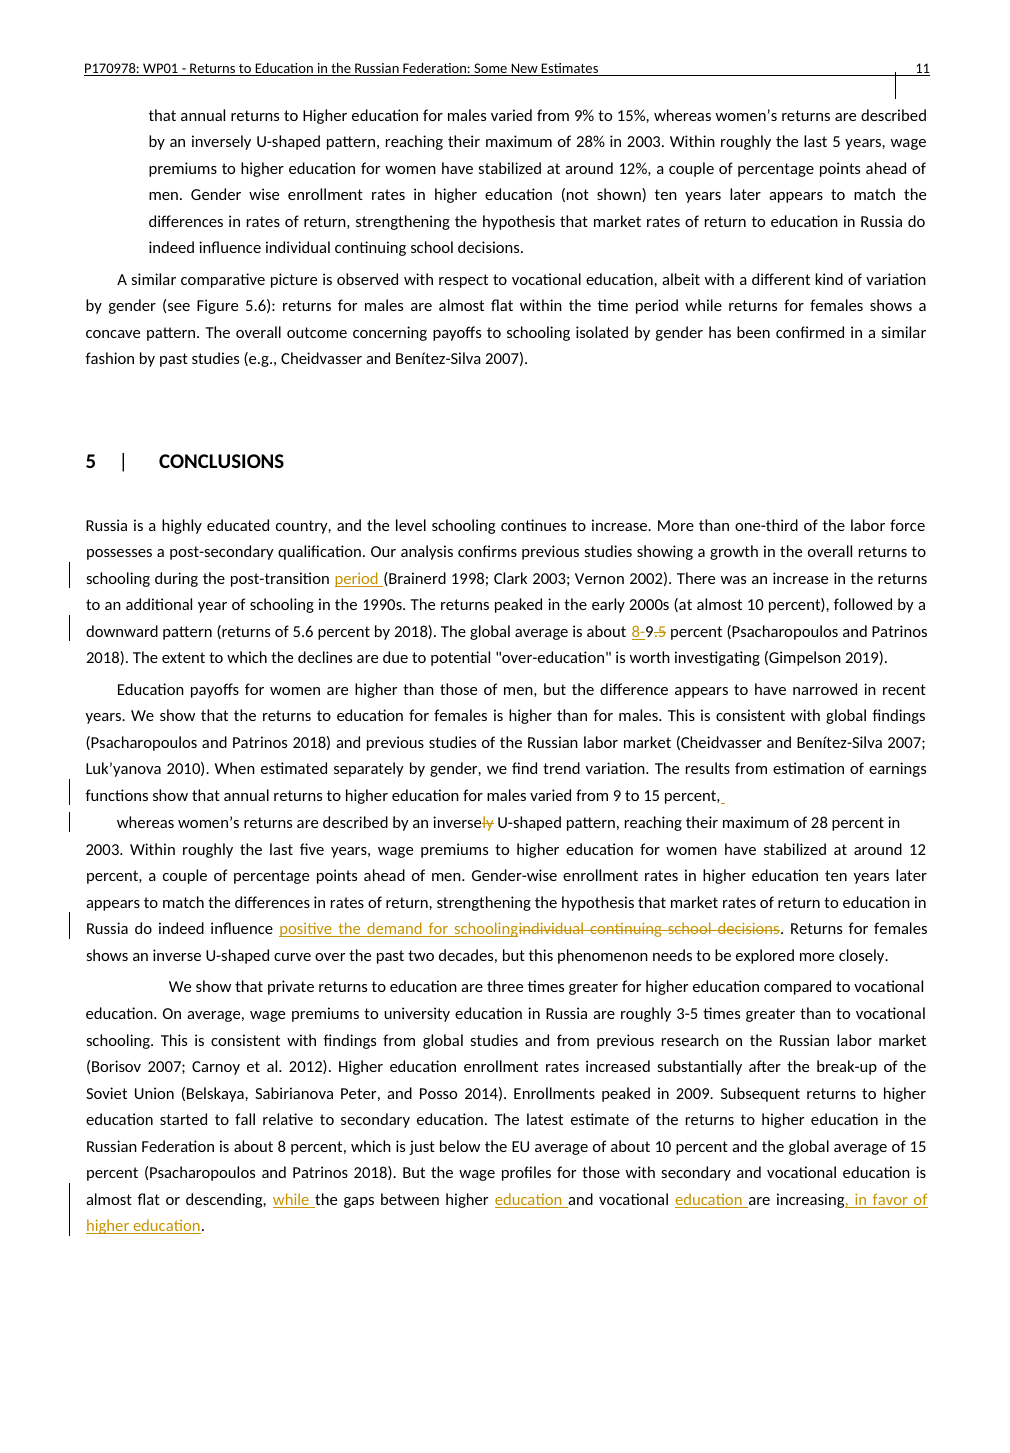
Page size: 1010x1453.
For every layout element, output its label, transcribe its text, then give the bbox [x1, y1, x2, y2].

text Russia is a highly educated country, and the level schooling continues to increase. More than one-third of the labor force possesses a post-secondary qualification. Our analysis confirms previous studies showing a growth in the overall returns to schooling during the post-transition (Brainerd 1998; Clark 2003; Vernon 2002). There was an increase in the returns to an additional year of schooling in the 1990s. The returns peaked in the early 2000s (at almost 10 percent), followed by a downward pattern (returns of 5.6 percent by 2018). The global average is about 9 percent (Psacharopoulos and Patrinos 2018). The extent to which the declines are due to potential "over-education" is worth investigating (Gimpelson 2019). [85, 515, 928, 668]
text education. On average, wage premiums to university education in Russia are roughly 3-5 times greater than to vocational schooling. This is consistent with findings from global studies and from previous research on the Russian labor market (Borisov 2007; Carnoy et al. 2012). Higher education enrollment rates increased substantially after the break-up of the Soviet Union (Belskaya, Sabirianova Peter, and Posso 2014). Enrollments peaked in 2009. Subsequent returns to higher education started to fall relative to secondary education. The latest estimate of the returns to higher education in the Russian Federation is about 8 percent, which is just below the EU average of about 10 percent and the global average of 15 percent (Psacharopoulos and Patrinos 2018). But the wage profiles for those with secondary and vocational education is almost flat or descending, the gaps between higher and vocational are increasing. [85, 1003, 928, 1236]
text Education payoffs for women are higher than those of men, but the difference appears to have narrowed in recent years. We show that the returns to education for females is higher than for males. This is consistent with global findings (Psacharopoulos and Patrinos 2018) and previous studies of the Russian labor market (Cheidvasser and Benítez-Silva 2007; Luk’yanova 2010). When estimated separately by gender, we find trend variation. The results from estimation of earnings functions show that annual returns to higher education for males varied from 9 to 15 percent, [85, 679, 928, 805]
text whereas women’s returns are described by an inverse U-shaped pattern, reaching their maximum of 28 percent in [85, 812, 928, 832]
text 2003. Within roughly the last five years, wage premiums to higher education for women have stabilized at around 12 percent, a couple of percentage points ahead of men. Gender-wise enrollment rates in higher education ten years later appears to match the differences in rates of return, strengthening the hypothesis that market rates of return to education in Russia do indeed influence . Returns for females shows an inverse U-shaped curve over the past two decades, but this phenomenon needs to be explored more closely. [85, 839, 928, 965]
text A similar comparative picture is observed with respect to vocational education, albeit with a different kind of variation by gender (see Figure 5.6): returns for males are almost flat within the time period while returns for females shows a concave pattern. The overall outcome concerning payoffs to schooling isolated by gender has been confirmed in a similar fashion by past studies (e.g., Cheidvasser and Benítez-Silva 2007). [85, 269, 928, 369]
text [148, 78, 928, 258]
text We show that private returns to education are three times greater for higher education compared to vocational [84, 976, 924, 997]
subtitle | CONCLUSIONS [85, 449, 923, 474]
